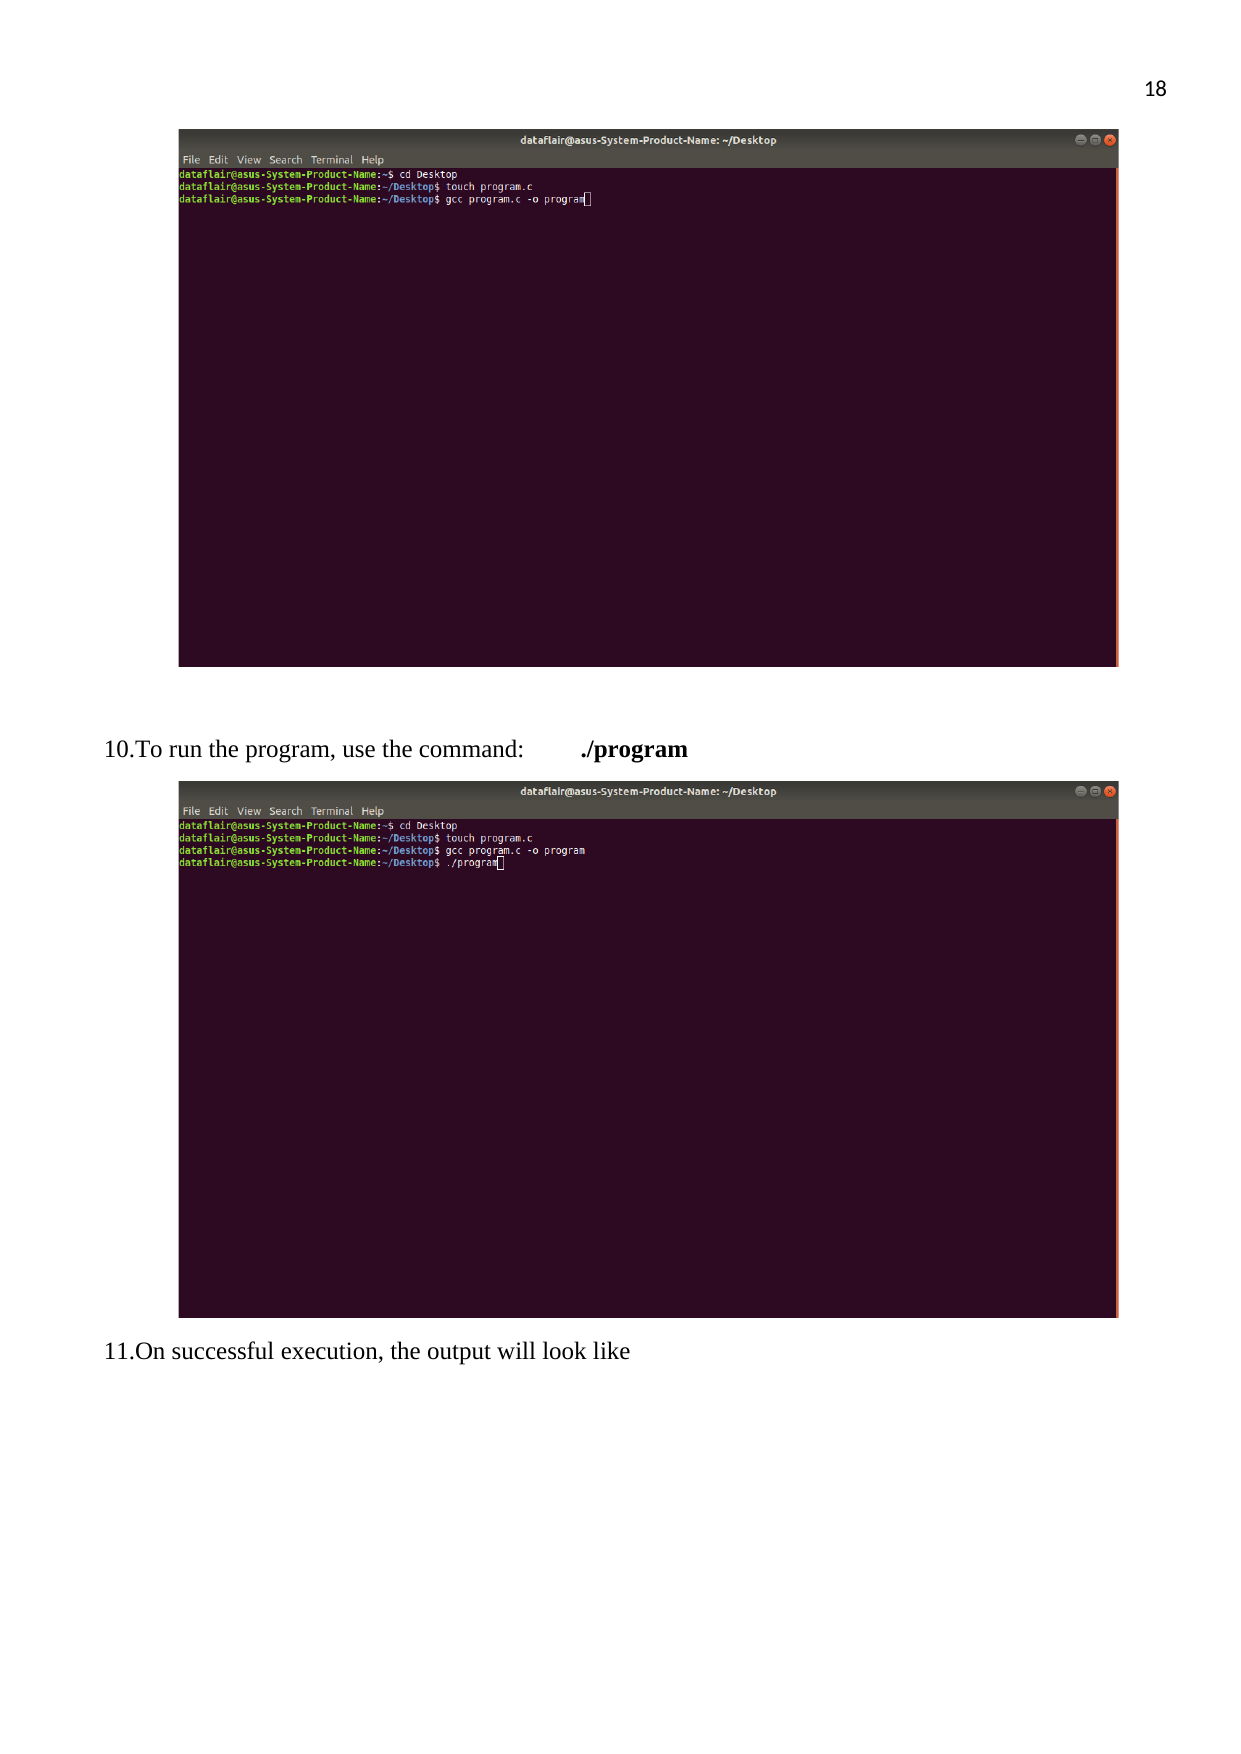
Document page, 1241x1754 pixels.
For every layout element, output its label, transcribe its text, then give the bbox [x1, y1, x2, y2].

text 10.To run the program, use the command: ./program [103, 734, 1167, 762]
picture [178, 129, 1119, 667]
picture [178, 781, 1119, 1318]
text 11.On successful execution, the output will look like [103, 1336, 1167, 1365]
